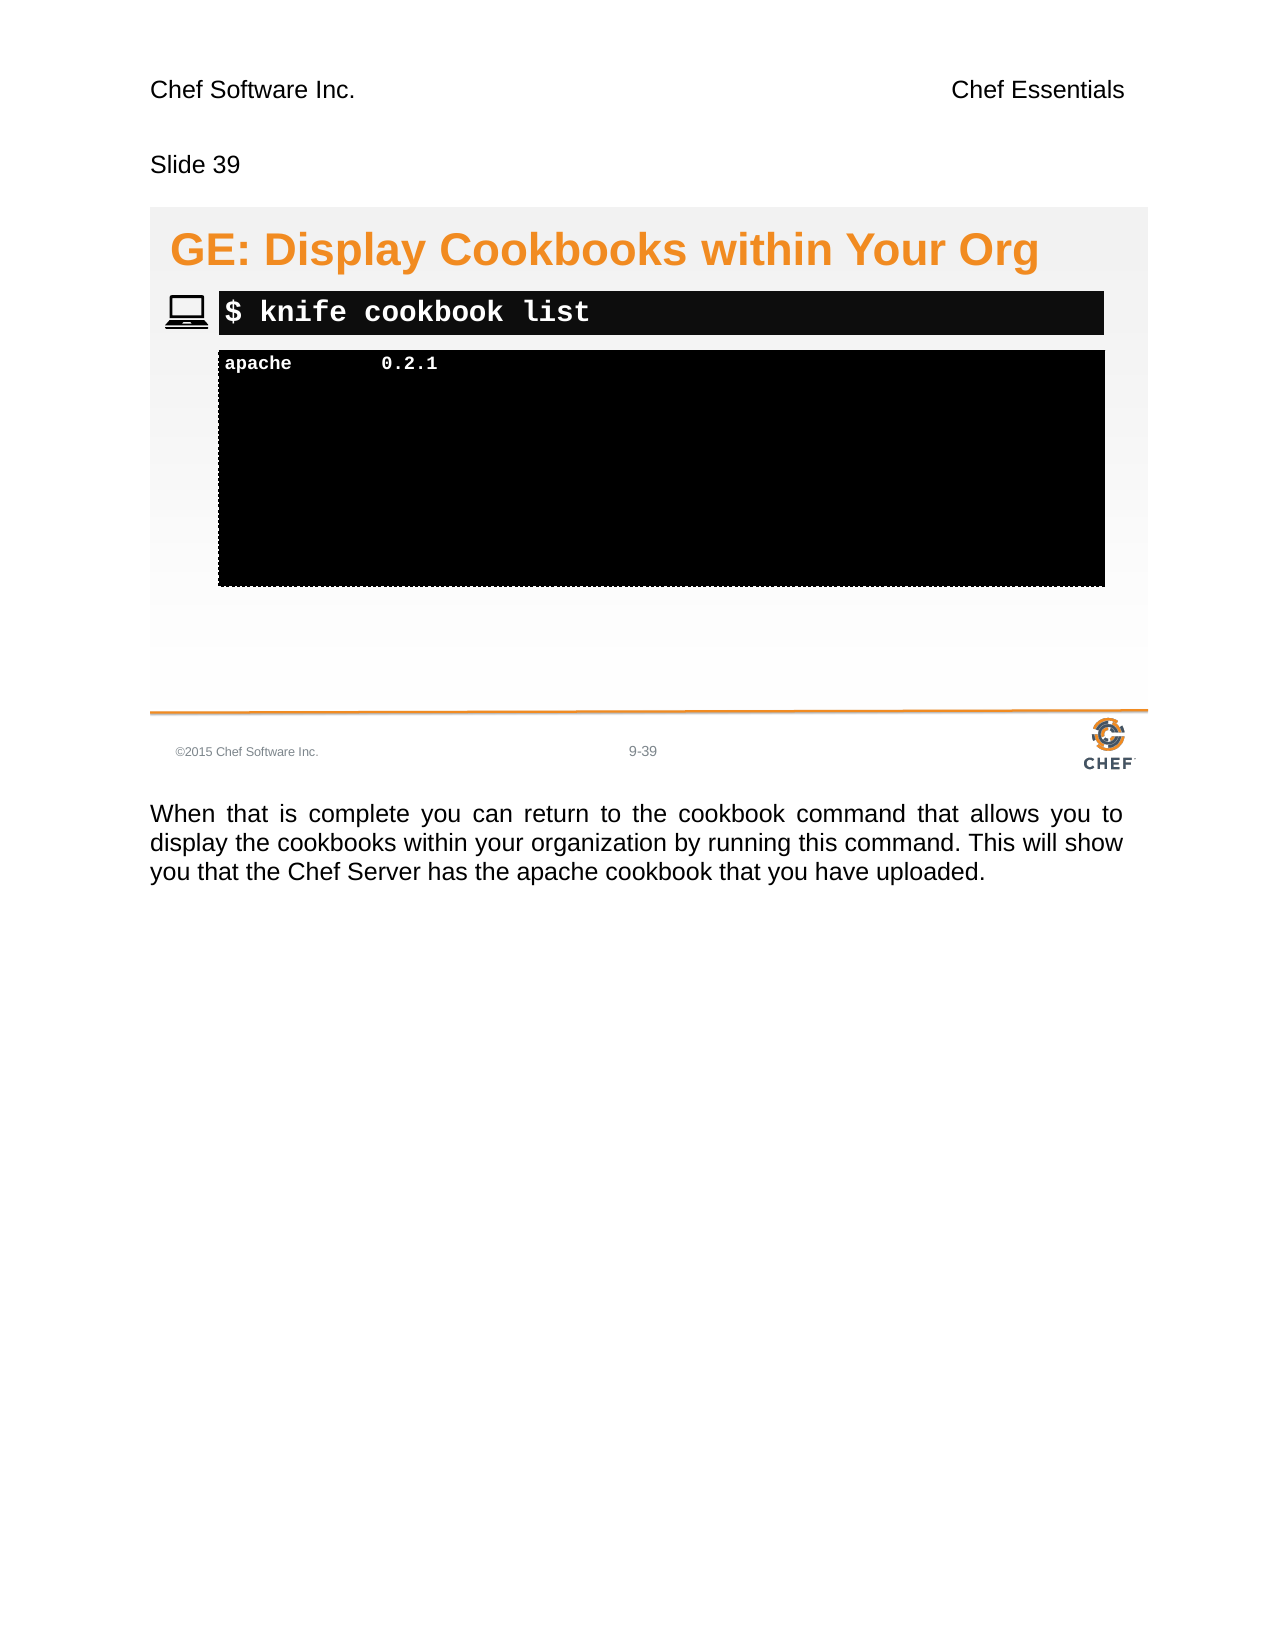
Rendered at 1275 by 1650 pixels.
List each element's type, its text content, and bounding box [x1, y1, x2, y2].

text Slide 39 [150, 150, 1125, 179]
text When that is complete you can return to the cookbook command that allows you to display the cookbooks within your organization by running this command. This will show you that the Chef Server has the apache cookbook that you have uploaded. [150, 799, 1125, 886]
